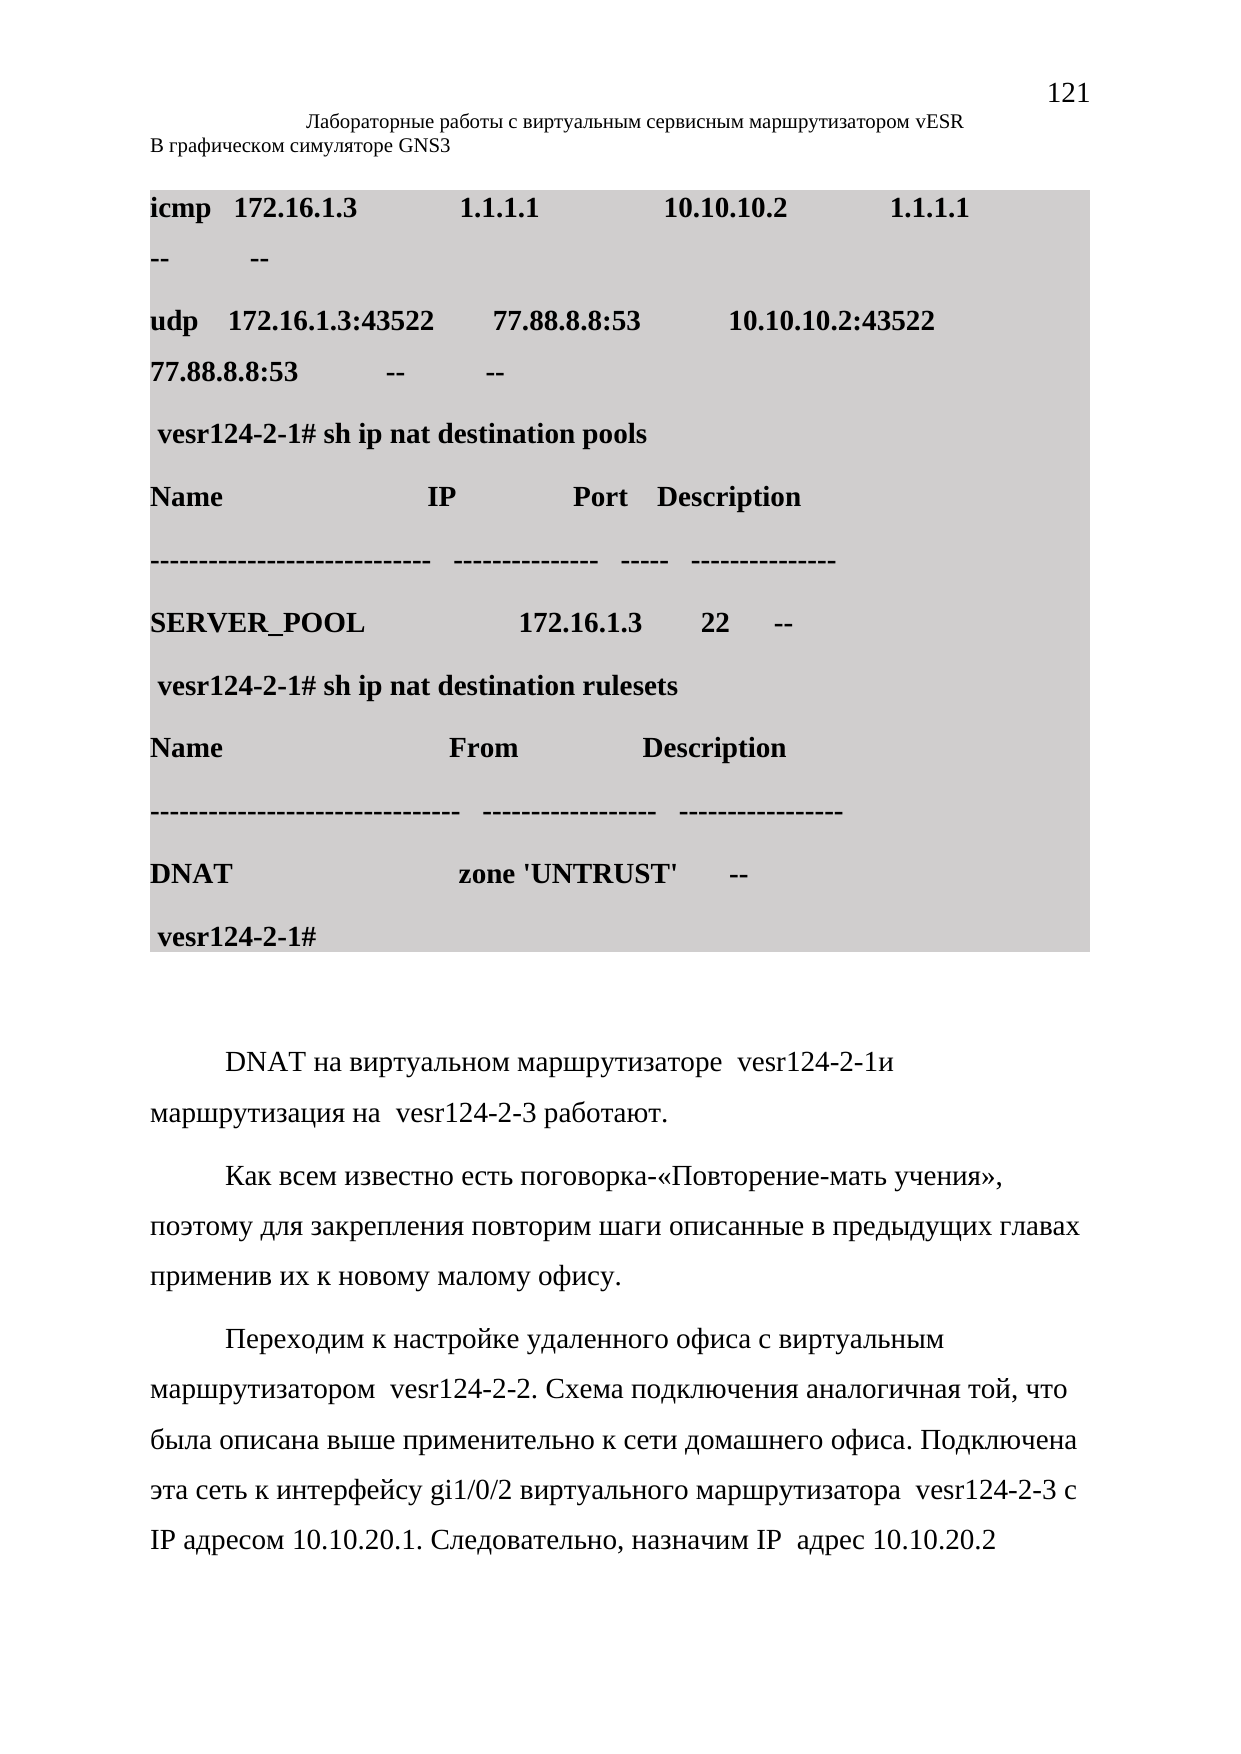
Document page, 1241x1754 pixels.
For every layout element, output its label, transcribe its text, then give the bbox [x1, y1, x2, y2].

text Name From Description [150, 731, 1090, 764]
text Как всем известно есть поговорка-«Повторение-мать учения», поэтому для закрепления повторим шаги описанные в предыдущих главах применив их к новому малому офису. [150, 1158, 1090, 1292]
text vesr124-2-1# sh ip nat destination pools [150, 416, 1090, 450]
text udp 172.16.1.3:43522 77.88.8.8:53 10.10.10.2:43522 77.88.8.8:53 -- -- [150, 303, 1090, 387]
text Name IP Port Description [150, 479, 1090, 513]
text DNAT zone 'UNTRUST' -- [150, 856, 1090, 890]
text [150, 1321, 1090, 1556]
text ----------------------------- --------------- ----- --------------- [150, 542, 1090, 576]
text vesr124-2-1# [150, 919, 1090, 952]
text icmp 172.16.1.3 1.1.1.1 10.10.10.2 1.1.1.1 -- -- [150, 190, 1090, 274]
text DNAT на виртуальном маршрутизаторе vesr124-2-1и маршрутизация на vesr124-2-3 работают. [150, 1044, 1090, 1128]
text vesr124-2-1# sh ip nat destination rulesets [150, 668, 1090, 701]
text SERVER_POOL 172.16.1.3 22 -- [150, 605, 1090, 638]
text -------------------------------- ------------------ ----------------- [150, 793, 1090, 827]
